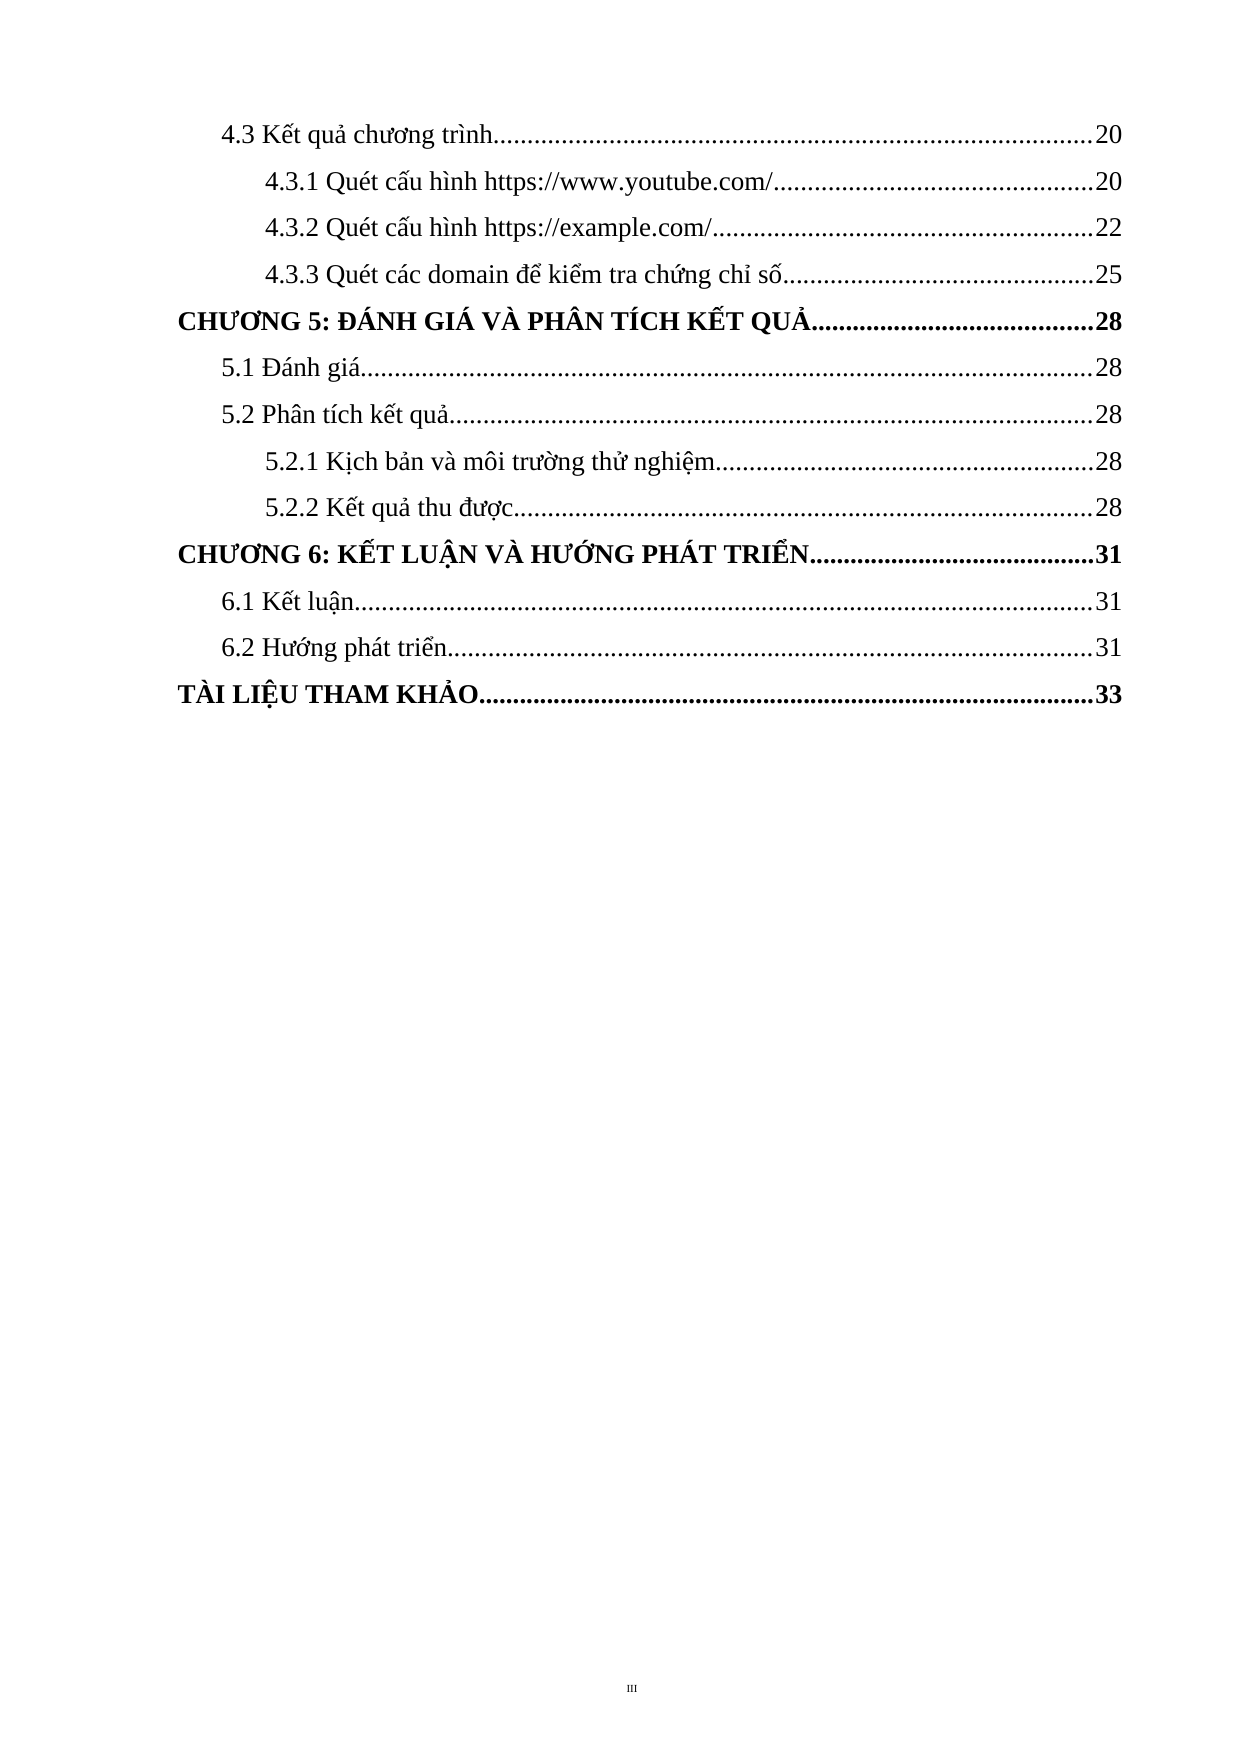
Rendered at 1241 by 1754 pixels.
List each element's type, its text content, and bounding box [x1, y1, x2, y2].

text 4.3.2 Quét cấu hình https://example.com/ 22 [265, 211, 1122, 243]
text 5.2.1 Kịch bản và môi trường thử nghiệm 28 [265, 445, 1122, 476]
text 6.1 Kết luận 31 [221, 585, 1122, 616]
text 4.3.3 Quét các domain để kiểm tra chứng chỉ số 25 [265, 258, 1122, 289]
text 5.2 Phân tích kết quả 28 [221, 398, 1122, 429]
text 4.3 Kết quả chương trình 20 [221, 118, 1122, 149]
text CHƯƠNG 6: KẾT LUẬN VÀ HƯỚNG PHÁT TRIỂN 31 [177, 538, 1122, 569]
text CHƯƠNG 5: ĐÁNH GIÁ VÀ PHÂN TÍCH KẾT QUẢ 28 [177, 305, 1122, 336]
text 5.1 Đánh giá 28 [221, 351, 1122, 383]
text TÀI LIỆU THAM KHẢO 33 [177, 678, 1122, 709]
text 6.2 Hướng phát triển 31 [221, 631, 1122, 663]
text 5.2.2 Kết quả thu được 28 [265, 491, 1122, 523]
text 4.3.1 Quét cấu hình https://www.youtube.com/ 20 [265, 165, 1122, 196]
